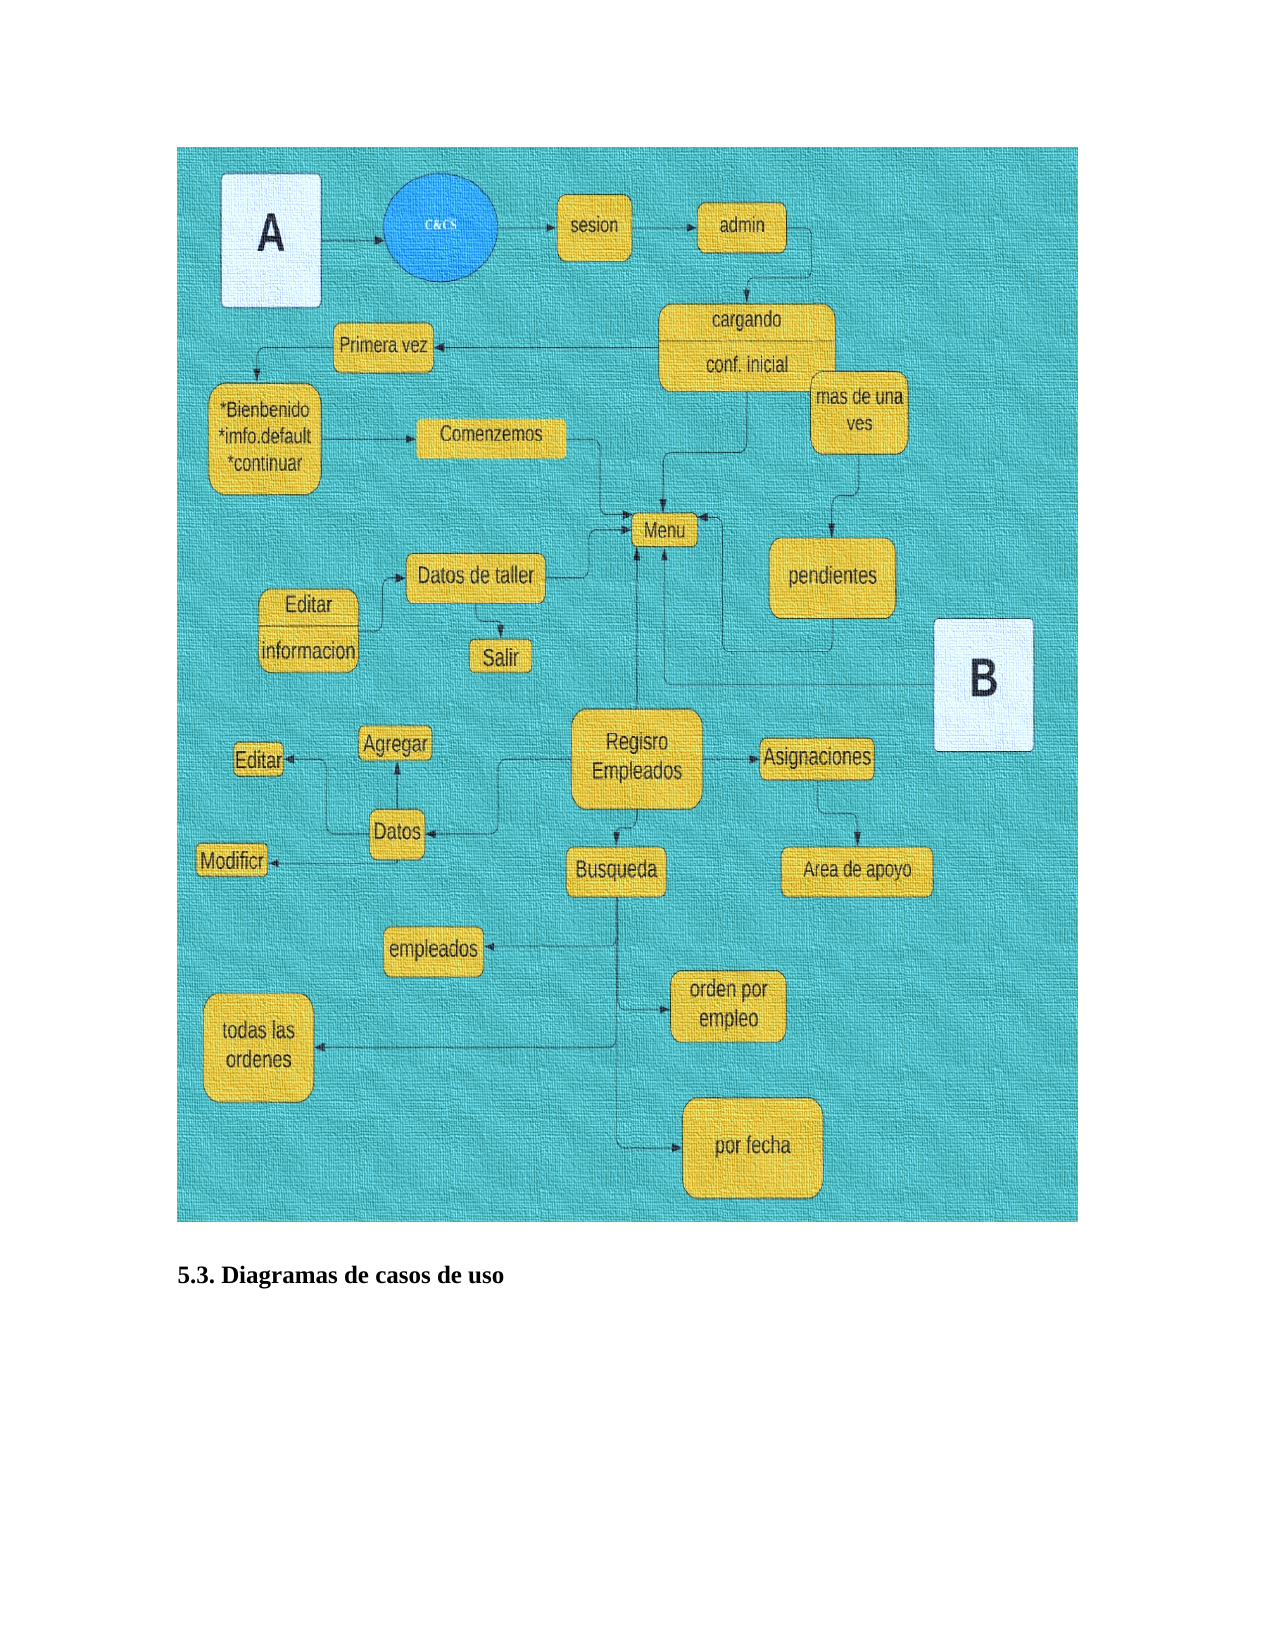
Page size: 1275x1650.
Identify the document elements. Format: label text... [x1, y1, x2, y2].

text 5.3. Diagramas de casos de uso [177, 1260, 1098, 1289]
picture [177, 147, 1078, 1222]
